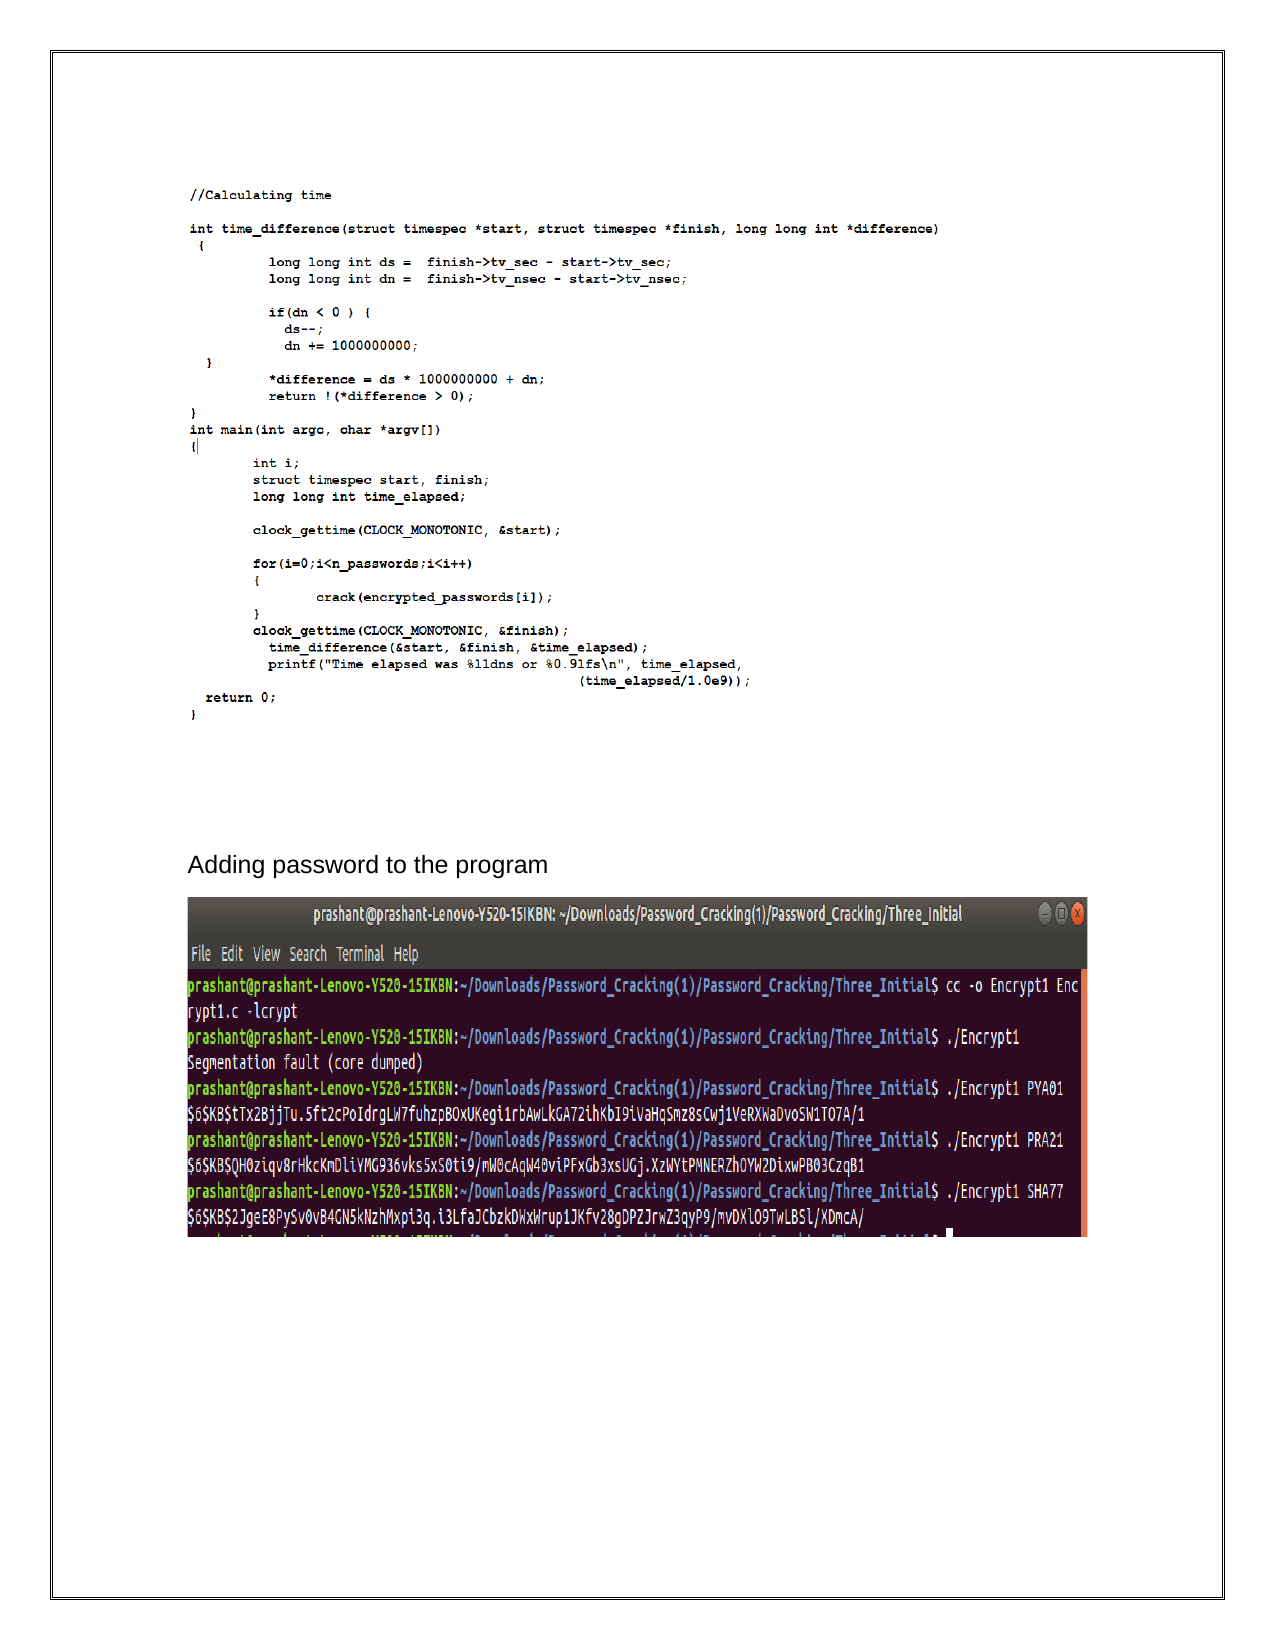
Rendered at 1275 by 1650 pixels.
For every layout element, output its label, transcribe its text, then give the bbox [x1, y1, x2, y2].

text Adding password to the program [187, 850, 1087, 879]
picture [187, 897, 1088, 1237]
picture [187, 180, 1005, 738]
